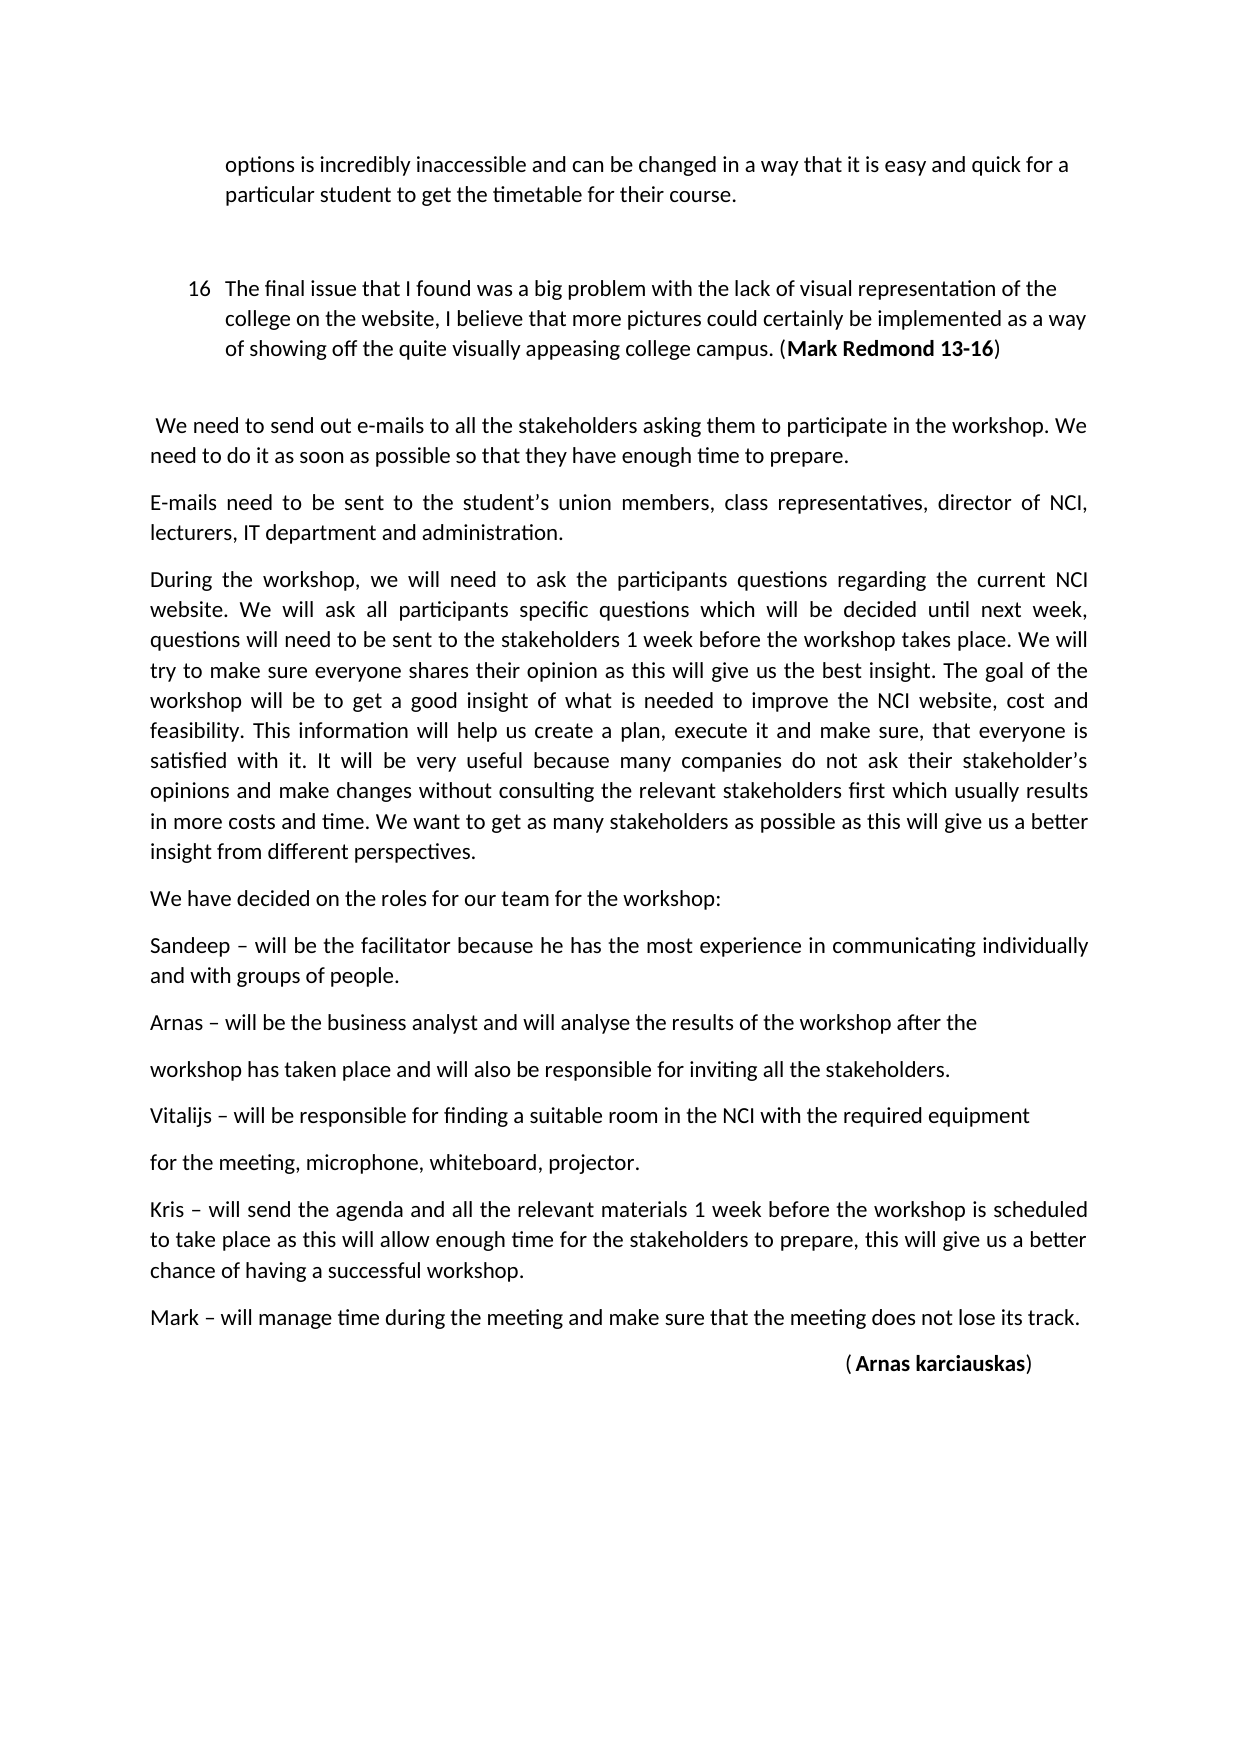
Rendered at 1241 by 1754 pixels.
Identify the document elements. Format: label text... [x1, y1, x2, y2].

text We have decided on the roles for our team for the workshop: [150, 884, 1090, 912]
text We need to send out e-mails to all the stakeholders asking them to participate in the workshop. We need to do it as soon as possible so that they have enough time to prepare. [150, 411, 1090, 469]
text During the workshop, we will need to ask the participants questions regarding the current NCI website. We will ask all participants specific questions which will be decided until next week, questions will need to be sent to the stakeholders 1 week before the workshop takes place. We will try to make sure everyone shares their opinion as this will give us the best insight. The goal of the workshop will be to get a good insight of what is needed to improve the NCI website, cost and feasibility. This information will help us create a plan, execute it and make sure, that everyone is satisfied with it. It will be very useful because many companies do not ask their stakeholder’s opinions and make changes without consulting the relevant stakeholders first which usually results in more costs and time. We want to get as many stakeholders as possible as this will give us a better insight from different perspectives. [150, 565, 1090, 865]
text Arnas – will be the business analyst and will analyse the results of the workshop after the [150, 1008, 1090, 1036]
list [187, 150, 1090, 208]
text workshop has taken place and will also be responsible for inviting all the stakeholders. [150, 1055, 1090, 1083]
list The final issue that I found was a big problem with the lack of visual representation of the college on the website, I believe that more pictures could certainly be implemented as a way of showing off the quite visually appeasing college campus. (Mark Redmond 13-16) [187, 274, 1090, 362]
text Sandeep – will be the facilitator because he has the most experience in communicating individually and with groups of people. [150, 931, 1090, 989]
text Mark – will manage time during the meeting and make sure that the meeting does not lose its track. [150, 1303, 1090, 1331]
text Kris – will send the agenda and all the relevant materials 1 week before the workshop is scheduled to take place as this will allow enough time for the stakeholders to prepare, this will give us a better chance of having a successful workshop. [150, 1195, 1090, 1284]
text (Arnas karciauskas) [150, 1349, 1090, 1377]
text Vitalijs – will be responsible for finding a suitable room in the NCI with the required equipment [150, 1102, 1090, 1129]
text E-mails need to be sent to the student’s union members, class representatives, director of NCI, lecturers, IT department and administration. [150, 488, 1090, 546]
text for the meeting, microphone, whiteboard, projector. [150, 1148, 1090, 1176]
